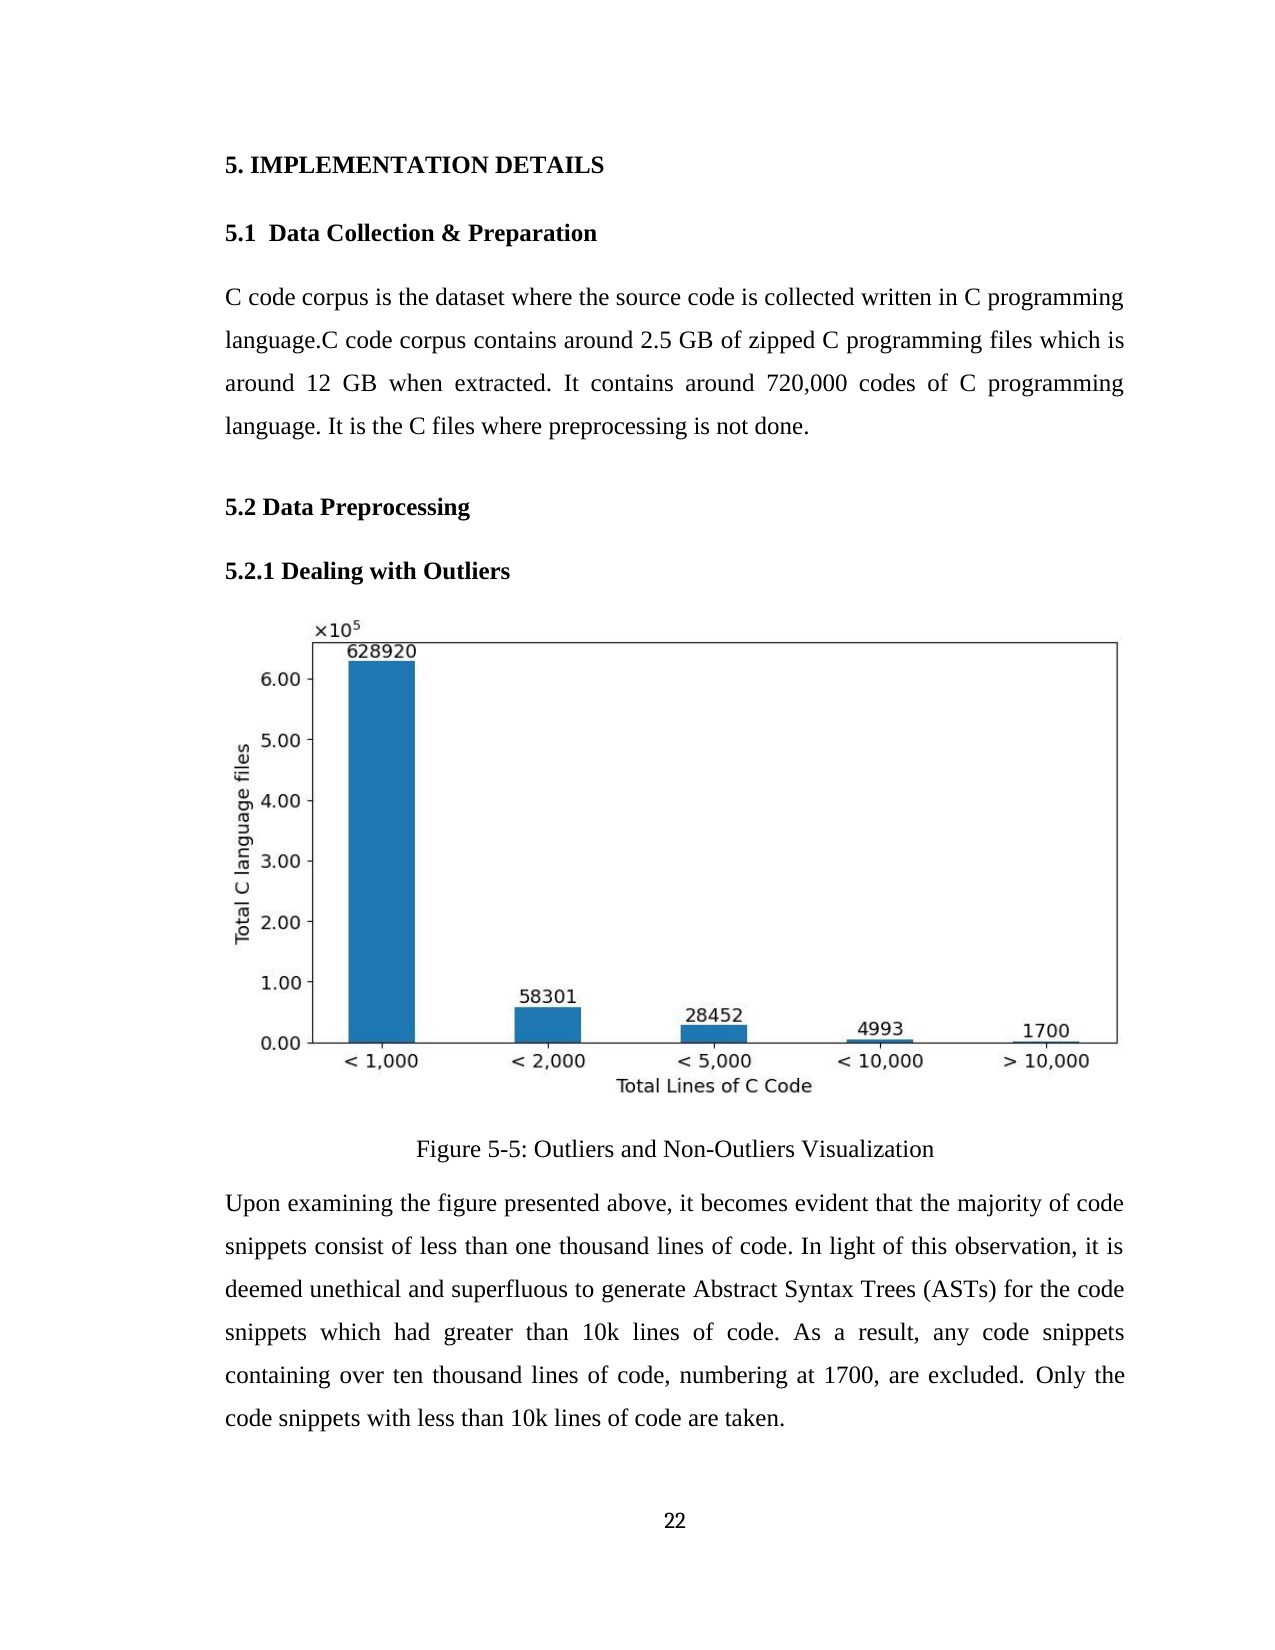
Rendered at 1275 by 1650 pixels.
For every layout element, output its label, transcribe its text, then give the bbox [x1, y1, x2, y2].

subtitle IMPLEMENTATION DETAILS [225, 150, 1125, 179]
subtitle C code corpus is the dataset where the source code is collected written in C programming language.C code corpus contains around 2.5 GB of zipped C programming files which is around 12 GB when extracted. It contains around 720,000 codes of C programming language. It is the C files where preprocessing is not done. [225, 282, 1125, 440]
subtitle Dealing with Outliers [225, 556, 1125, 585]
picture [225, 611, 1125, 1106]
subtitle Upon examining the figure presented above, it becomes evident that the majority of code snippets consist of less than one thousand lines of code. In light of this observation, it is deemed unethical and superfluous to generate Abstract Syntax Trees (ASTs) for the code snippets which had greater than 10k lines of code. As a result, any code snippets containing over ten thousand lines of code, numbering at 1700, are excluded. Only the code snippets with less than 10k lines of code are taken. [225, 1188, 1125, 1432]
subtitle Data Preprocessing [225, 492, 1125, 521]
subtitle Data Collection & Preparation [225, 218, 1125, 247]
